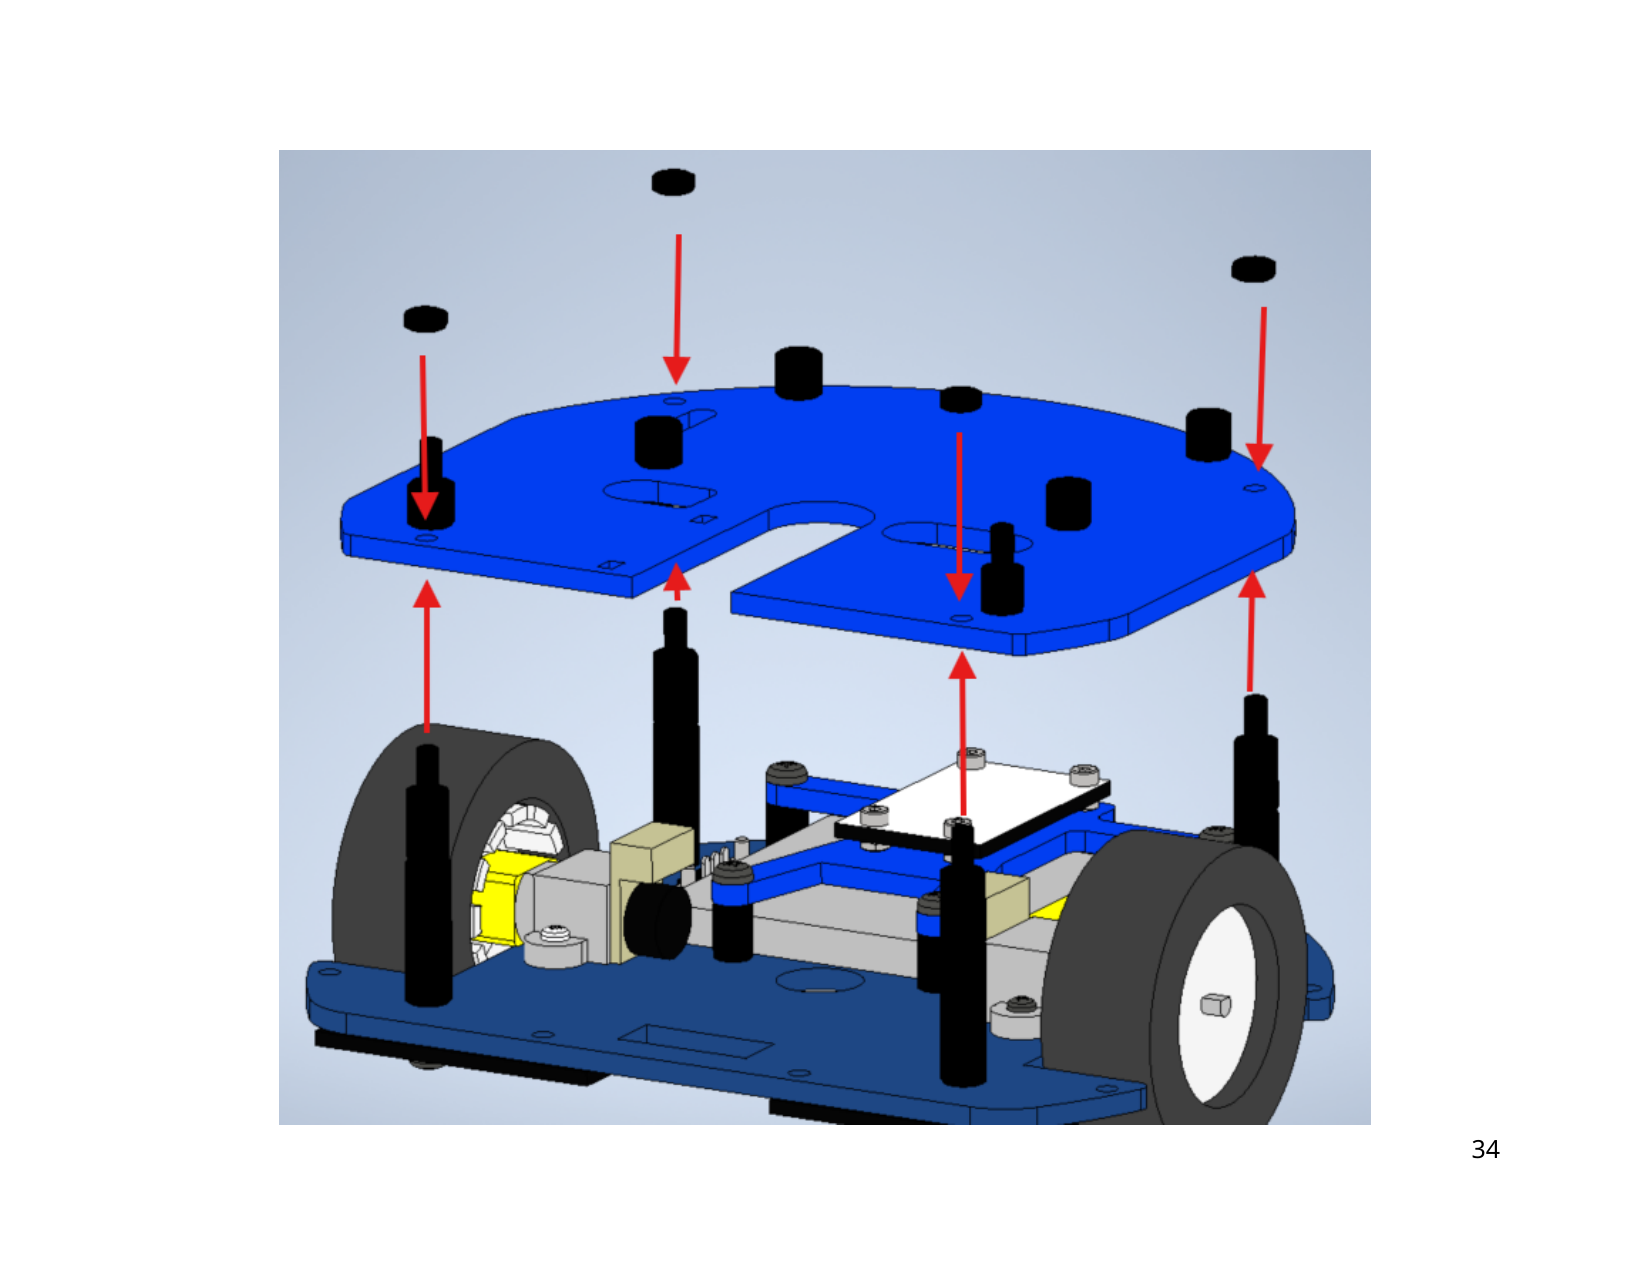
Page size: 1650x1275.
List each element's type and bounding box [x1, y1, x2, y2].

picture [279, 150, 1371, 1125]
